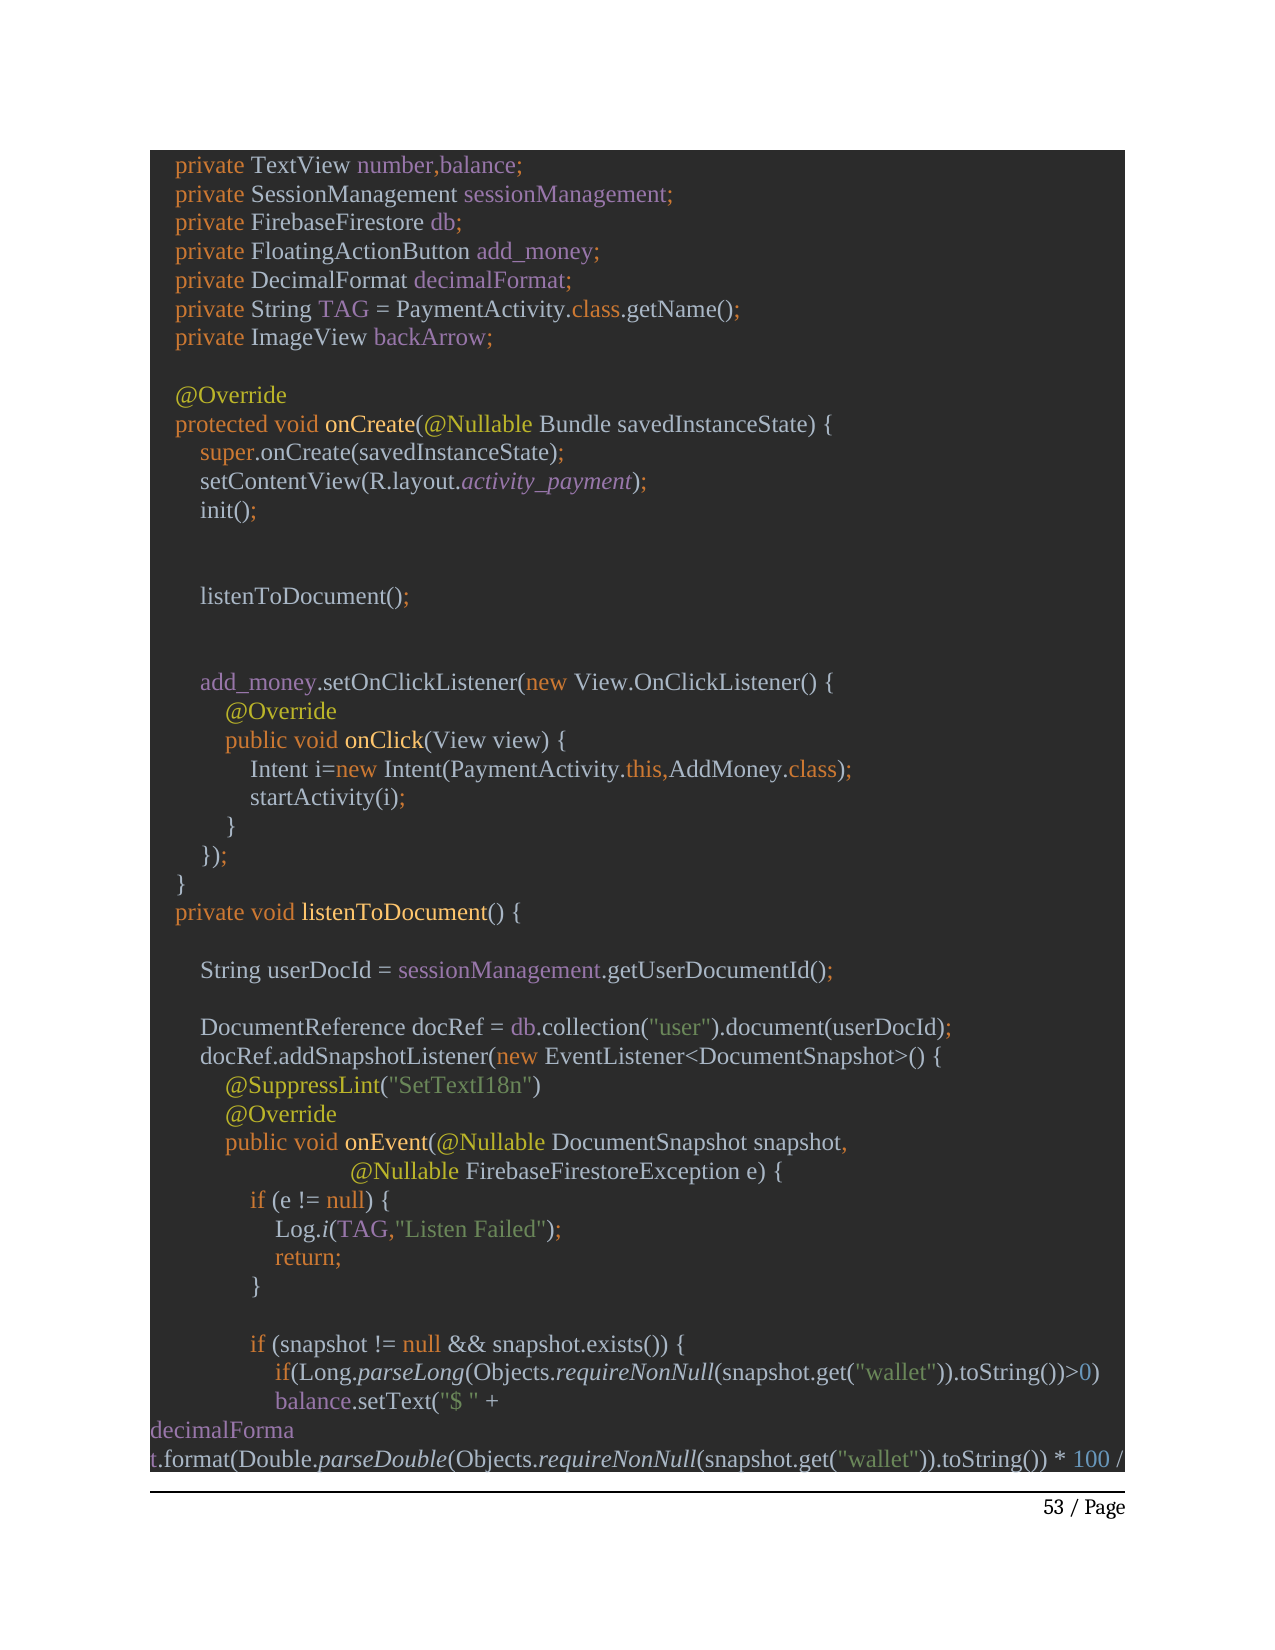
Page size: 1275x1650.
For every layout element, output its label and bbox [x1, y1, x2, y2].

text [150, 150, 1125, 1472]
